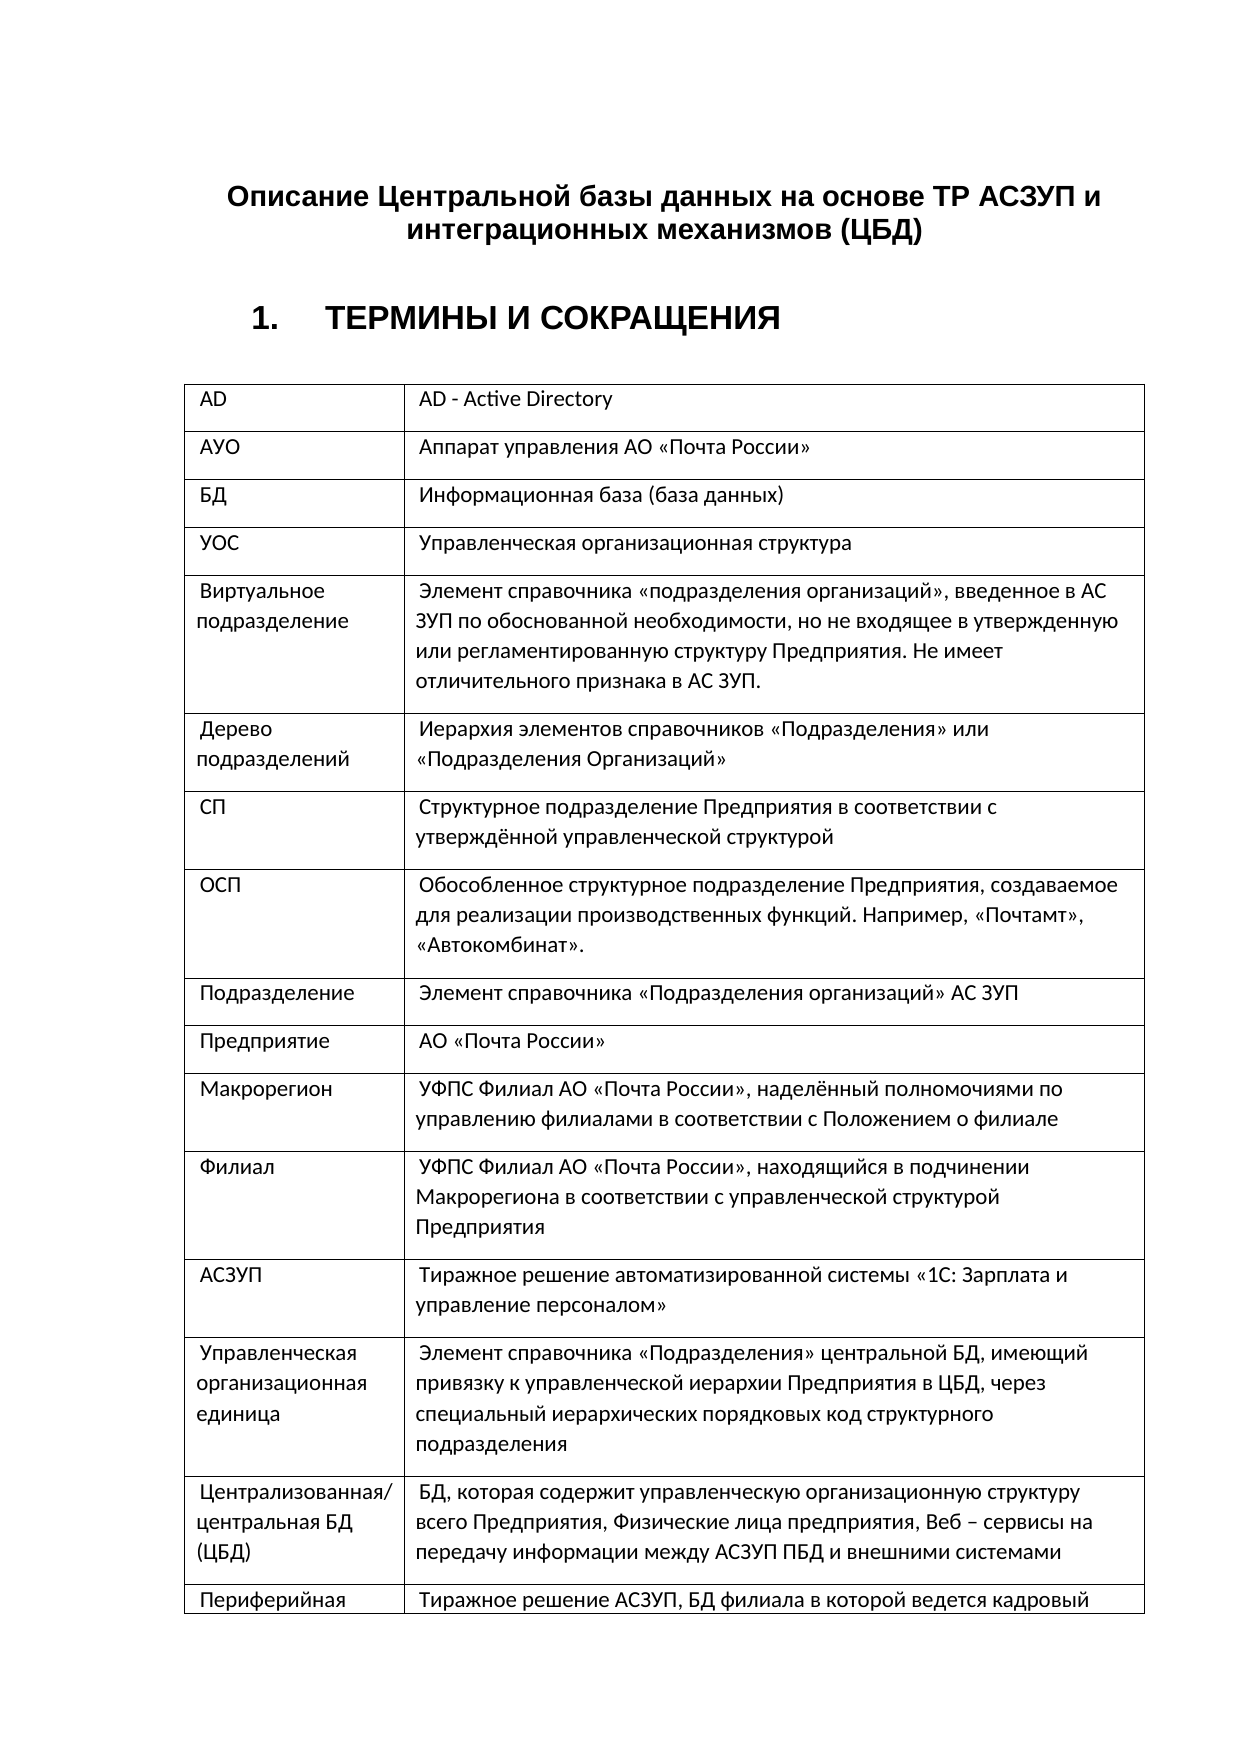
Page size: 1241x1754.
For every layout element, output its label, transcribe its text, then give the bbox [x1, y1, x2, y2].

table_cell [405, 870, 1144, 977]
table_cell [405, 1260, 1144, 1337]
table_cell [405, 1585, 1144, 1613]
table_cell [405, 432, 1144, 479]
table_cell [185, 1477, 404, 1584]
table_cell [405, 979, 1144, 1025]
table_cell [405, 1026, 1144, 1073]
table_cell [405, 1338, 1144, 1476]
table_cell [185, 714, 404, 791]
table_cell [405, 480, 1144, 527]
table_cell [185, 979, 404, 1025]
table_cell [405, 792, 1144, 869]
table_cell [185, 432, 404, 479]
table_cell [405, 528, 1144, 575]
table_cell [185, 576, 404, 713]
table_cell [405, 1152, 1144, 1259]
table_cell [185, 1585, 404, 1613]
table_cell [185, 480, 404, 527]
subtitle Термины и сокращения [177, 298, 1152, 337]
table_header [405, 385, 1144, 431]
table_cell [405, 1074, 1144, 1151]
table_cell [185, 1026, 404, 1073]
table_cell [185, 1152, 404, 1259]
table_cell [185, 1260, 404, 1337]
subtitle Описание Центральной базы данных на основе ТР АСЗУП и интеграционных механизмов (ЦБД) [177, 179, 1152, 246]
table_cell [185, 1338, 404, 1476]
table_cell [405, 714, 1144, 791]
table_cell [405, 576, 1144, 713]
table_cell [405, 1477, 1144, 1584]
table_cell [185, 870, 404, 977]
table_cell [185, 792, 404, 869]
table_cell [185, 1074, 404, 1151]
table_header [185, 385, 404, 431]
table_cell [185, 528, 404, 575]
